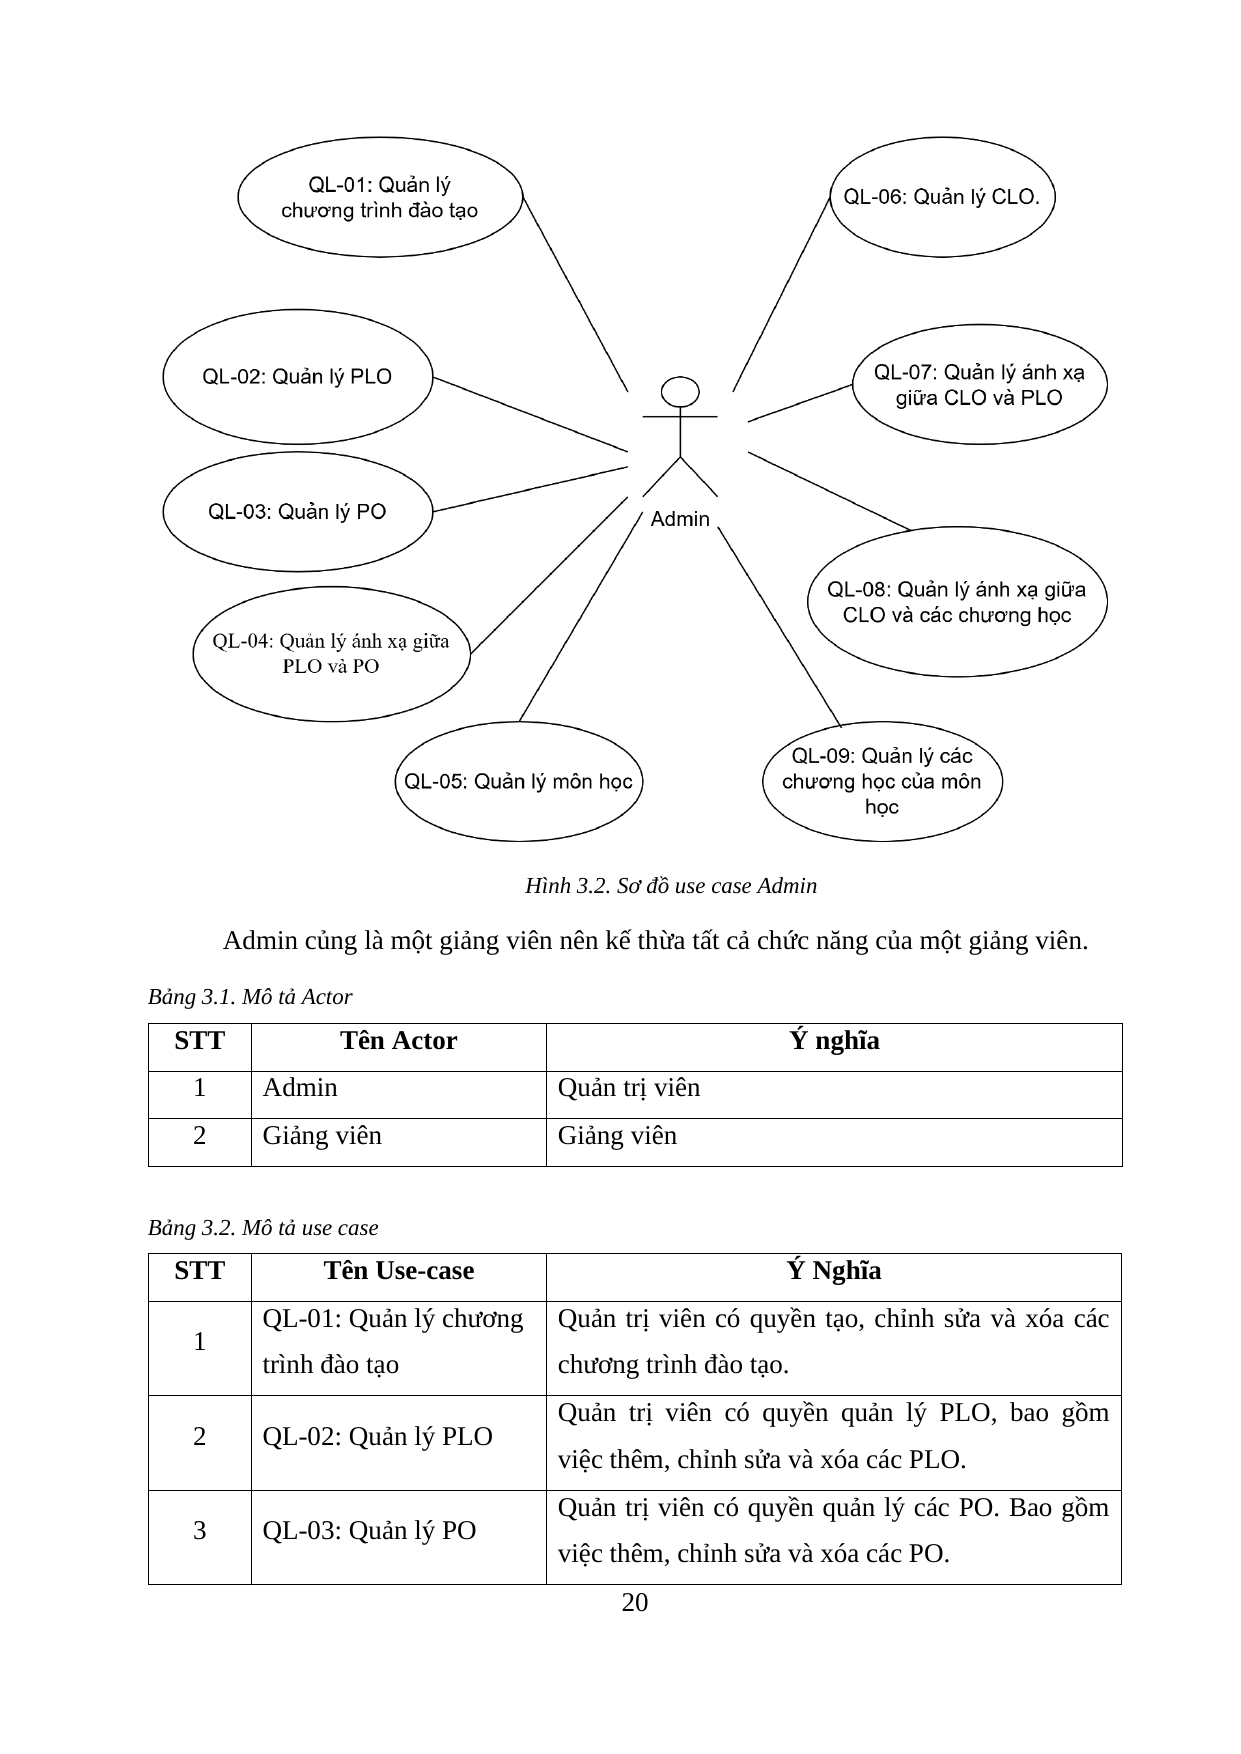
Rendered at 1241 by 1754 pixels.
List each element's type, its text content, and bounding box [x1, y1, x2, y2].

table_cell Giảng viên [547, 1119, 1122, 1166]
table_header Tên Actor [252, 1024, 546, 1071]
table_cell 2 [149, 1396, 251, 1489]
picture [147, 121, 1123, 857]
table_header Tên Use-case [252, 1254, 546, 1301]
table_cell Admin [252, 1072, 546, 1118]
table_header STT [149, 1024, 251, 1071]
table_cell QL-01: Quản lý chương trình đào tạo [252, 1302, 546, 1395]
text Bảng 3.1. Mô tả Actor [148, 983, 1122, 1010]
table_cell Quản trị viên có quyền tạo, chỉnh sửa và xóa các chương trình đào tạo. [547, 1302, 1121, 1395]
table_cell QL-03: Quản lý PO [252, 1491, 546, 1584]
text Bảng 3.2. Mô tả use case [148, 1214, 1122, 1240]
table_header Ý nghĩa [547, 1024, 1122, 1071]
table_cell Giảng viên [252, 1119, 546, 1166]
table_cell Quản trị viên [547, 1072, 1122, 1118]
table_header Ý Nghĩa [547, 1254, 1121, 1301]
table_cell Quản trị viên có quyền quản lý PLO, bao gồm việc thêm, chỉnh sửa và xóa các PLO. [547, 1396, 1121, 1489]
table_cell 2 [149, 1119, 251, 1166]
table_cell QL-02: Quản lý PLO [252, 1396, 546, 1489]
table_header STT [149, 1254, 251, 1301]
text Hình 3.2. Sơ đồ use case Admin [148, 872, 1122, 898]
table_cell 1 [149, 1302, 251, 1395]
table_cell 3 [149, 1491, 251, 1584]
table_cell Quản trị viên có quyền quản lý các PO. Bao gồm việc thêm, chỉnh sửa và xóa các PO. [547, 1491, 1121, 1584]
text Admin củng là một giảng viên nên kế thừa tất cả chức năng của một giảng viên. [148, 924, 1122, 955]
table_cell 1 [149, 1072, 251, 1118]
